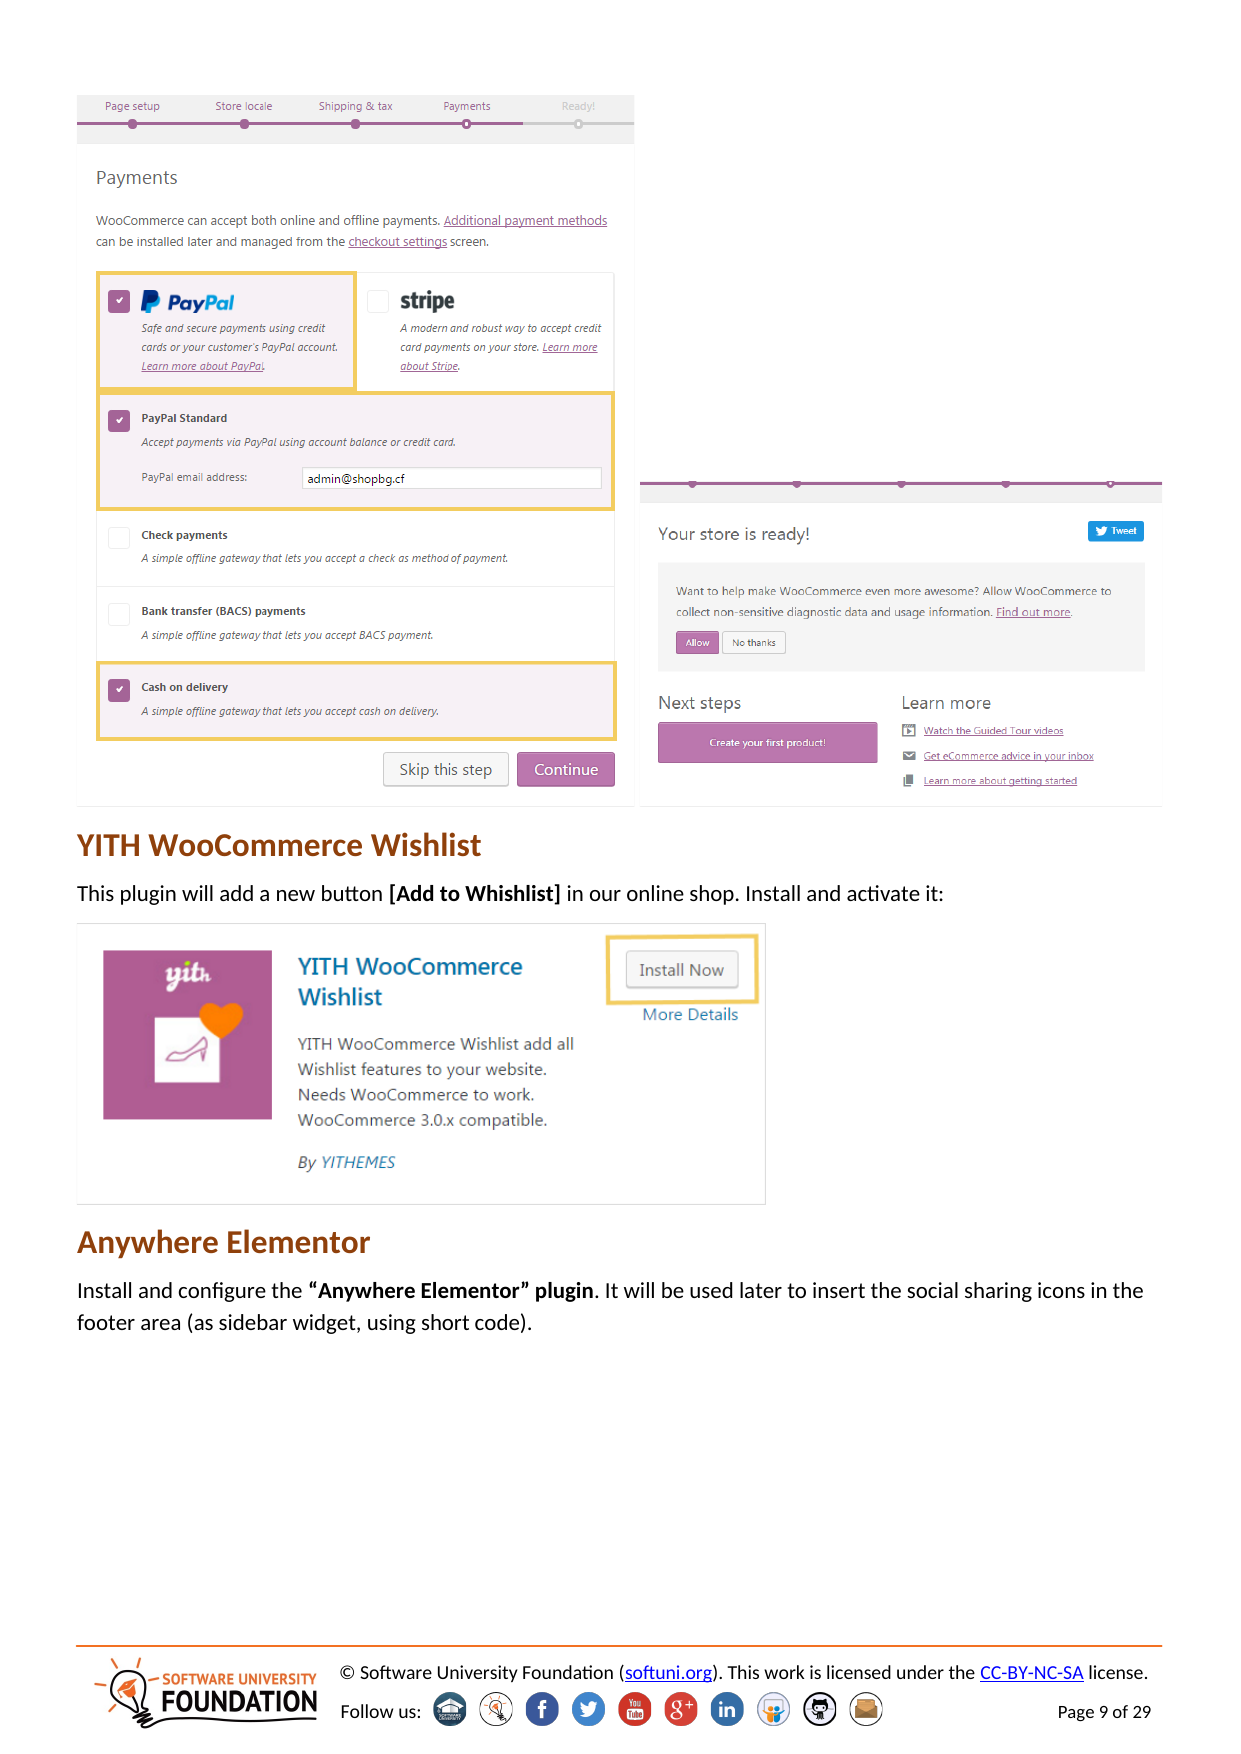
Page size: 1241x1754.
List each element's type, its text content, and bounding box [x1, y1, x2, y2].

picture [664, 1692, 698, 1726]
picture [93, 1656, 317, 1729]
picture [479, 1692, 513, 1726]
picture [803, 1692, 837, 1726]
text This plugin will add a new button [Add to Whishlist] in our online shop. Install and activate it: [77, 879, 1163, 907]
picture [572, 1692, 605, 1726]
picture [525, 1692, 559, 1726]
text Install and configure the “Anywhere Elementor” plugin. It will be used later to insert the social sharing icons in the footer area (as sidebar widget, using short code). [77, 1276, 1163, 1336]
picture [639, 481, 1163, 807]
picture [710, 1692, 744, 1726]
subtitle YITH WooCommerce Wishlist [77, 823, 1163, 864]
picture [76, 923, 766, 1205]
picture [849, 1692, 883, 1726]
picture [76, 95, 635, 807]
picture [433, 1692, 467, 1726]
picture [618, 1692, 652, 1726]
subtitle Anywhere Elementor [77, 1221, 1163, 1262]
picture [757, 1692, 790, 1726]
